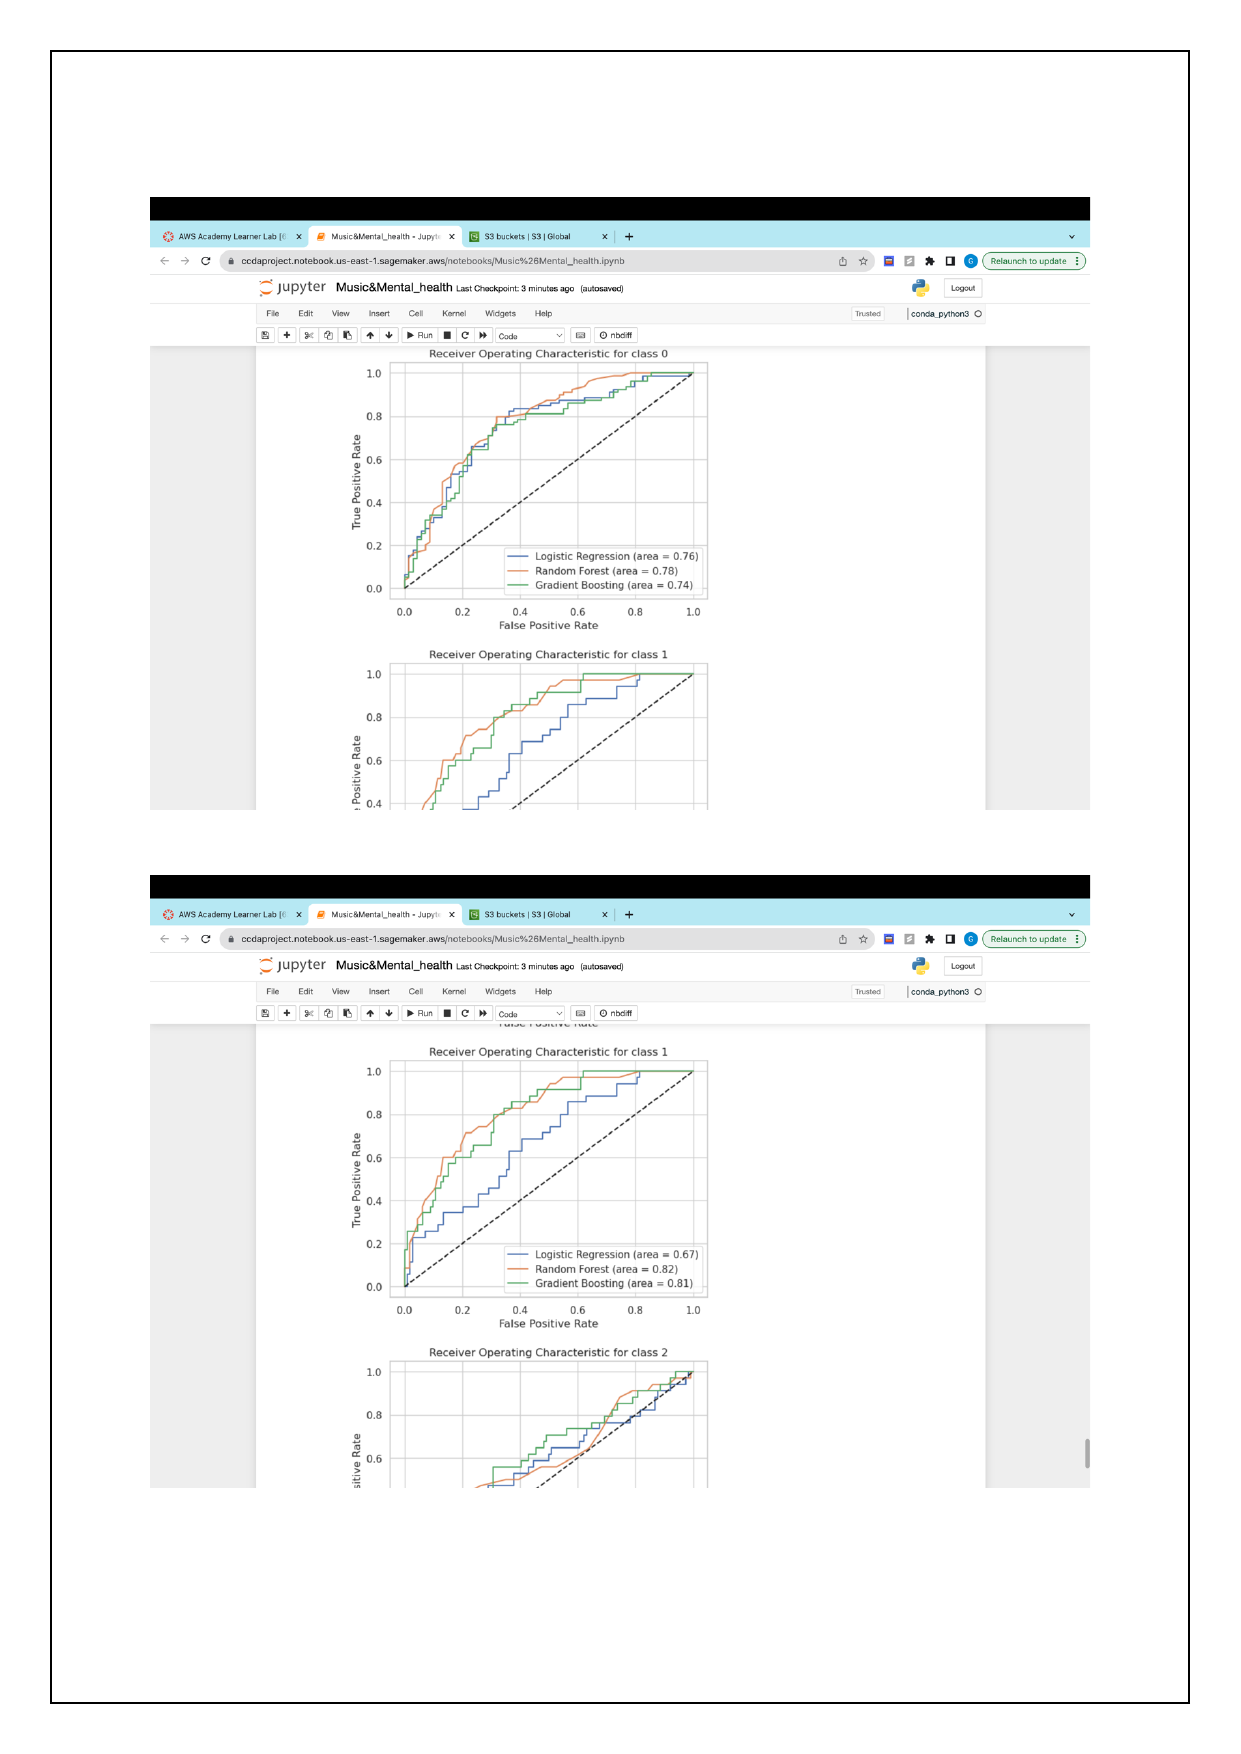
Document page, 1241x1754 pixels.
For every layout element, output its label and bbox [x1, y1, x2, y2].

picture [150, 197, 1091, 810]
picture [150, 875, 1091, 1488]
